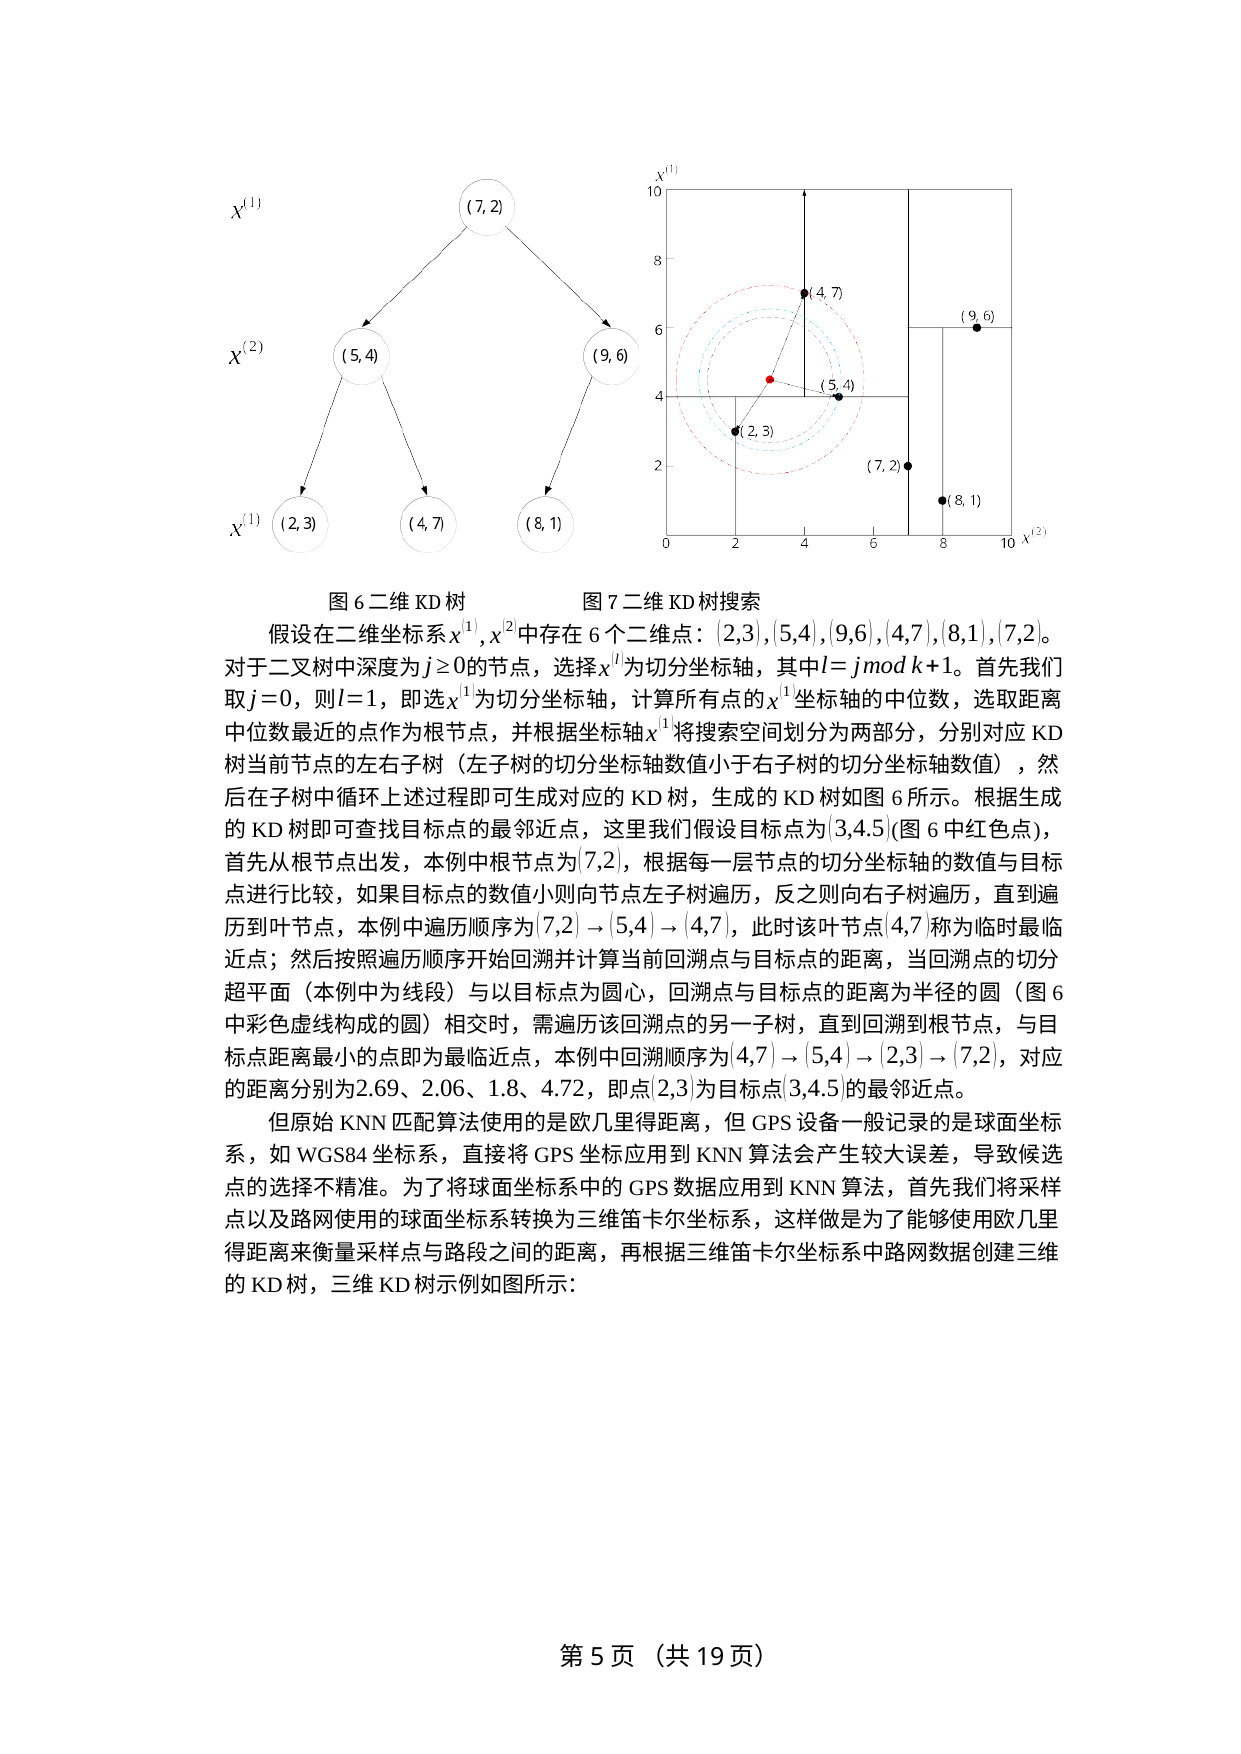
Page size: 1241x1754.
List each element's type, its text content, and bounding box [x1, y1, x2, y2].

text 但原始KNN匹配算法使用的是欧几里得距离，但GPS设备一般记录的是球面坐标系，如WGS84坐标系，直接将GPS坐标应用到KNN算法会产生较大误差，导致候选点的选择不精准。为了将球面坐标系中的GPS数据应用到KNN算法，首先我们将采样点以及路网使用的球面坐标系转换为三维笛卡尔坐标系，这样做是为了能够使用欧几里得距离来衡量采样点与路段之间的距离，再根据三维笛卡尔坐标系中路网数据创建三维的KD树，三维KD树示例如图所示： [224, 1104, 1063, 1299]
text 图 6 二维KD树 图 7 二维KD树搜索 [224, 584, 1063, 617]
text 假设在二维坐标系中存在6个二维点：。对于二叉树中深度为的节点，选择为切分坐标轴，其中。首先我们取，则，即选为切分坐标轴，计算所有点的坐标轴的中位数，选取距离中位数最近的点作为根节点，并根据坐标轴将搜索空间划分为两部分，分别对应KD树当前节点的左右子树（左子树的切分坐标轴数值小于右子树的切分坐标轴数值），然后在子树中循环上述过程即可生成对应的KD树，生成的KD树如图 6所示。根据生成的KD树即可查找目标点的最邻近点，这里我们假设目标点为(图 7中红色点)， 首先从根节点出发，本例中根节点为，根据每一层节点的切分坐标轴的数值与目标点进行比较，如果目标点的数值小则向节点左子树遍历，反之则向右子树遍历，直到遍历到叶节点，本例中遍历顺序为，此时该叶节点称为临时最临近点；然后按照遍历顺序开始回溯并计算当前回溯点与目标点的距离，当回溯点的切分超平面（本例中为线段）与以目标点为圆心，回溯点与目标点的距离为半径的圆（图 7中彩色虚线构成的圆）相交时，需遍历该回溯点的另一子树，直到回溯到根节点，与目标点距离最小的点即为最临近点，本例中回溯顺序为，对应的距离分别为、、、，即点为目标点的最邻近点。 [224, 617, 1063, 1104]
